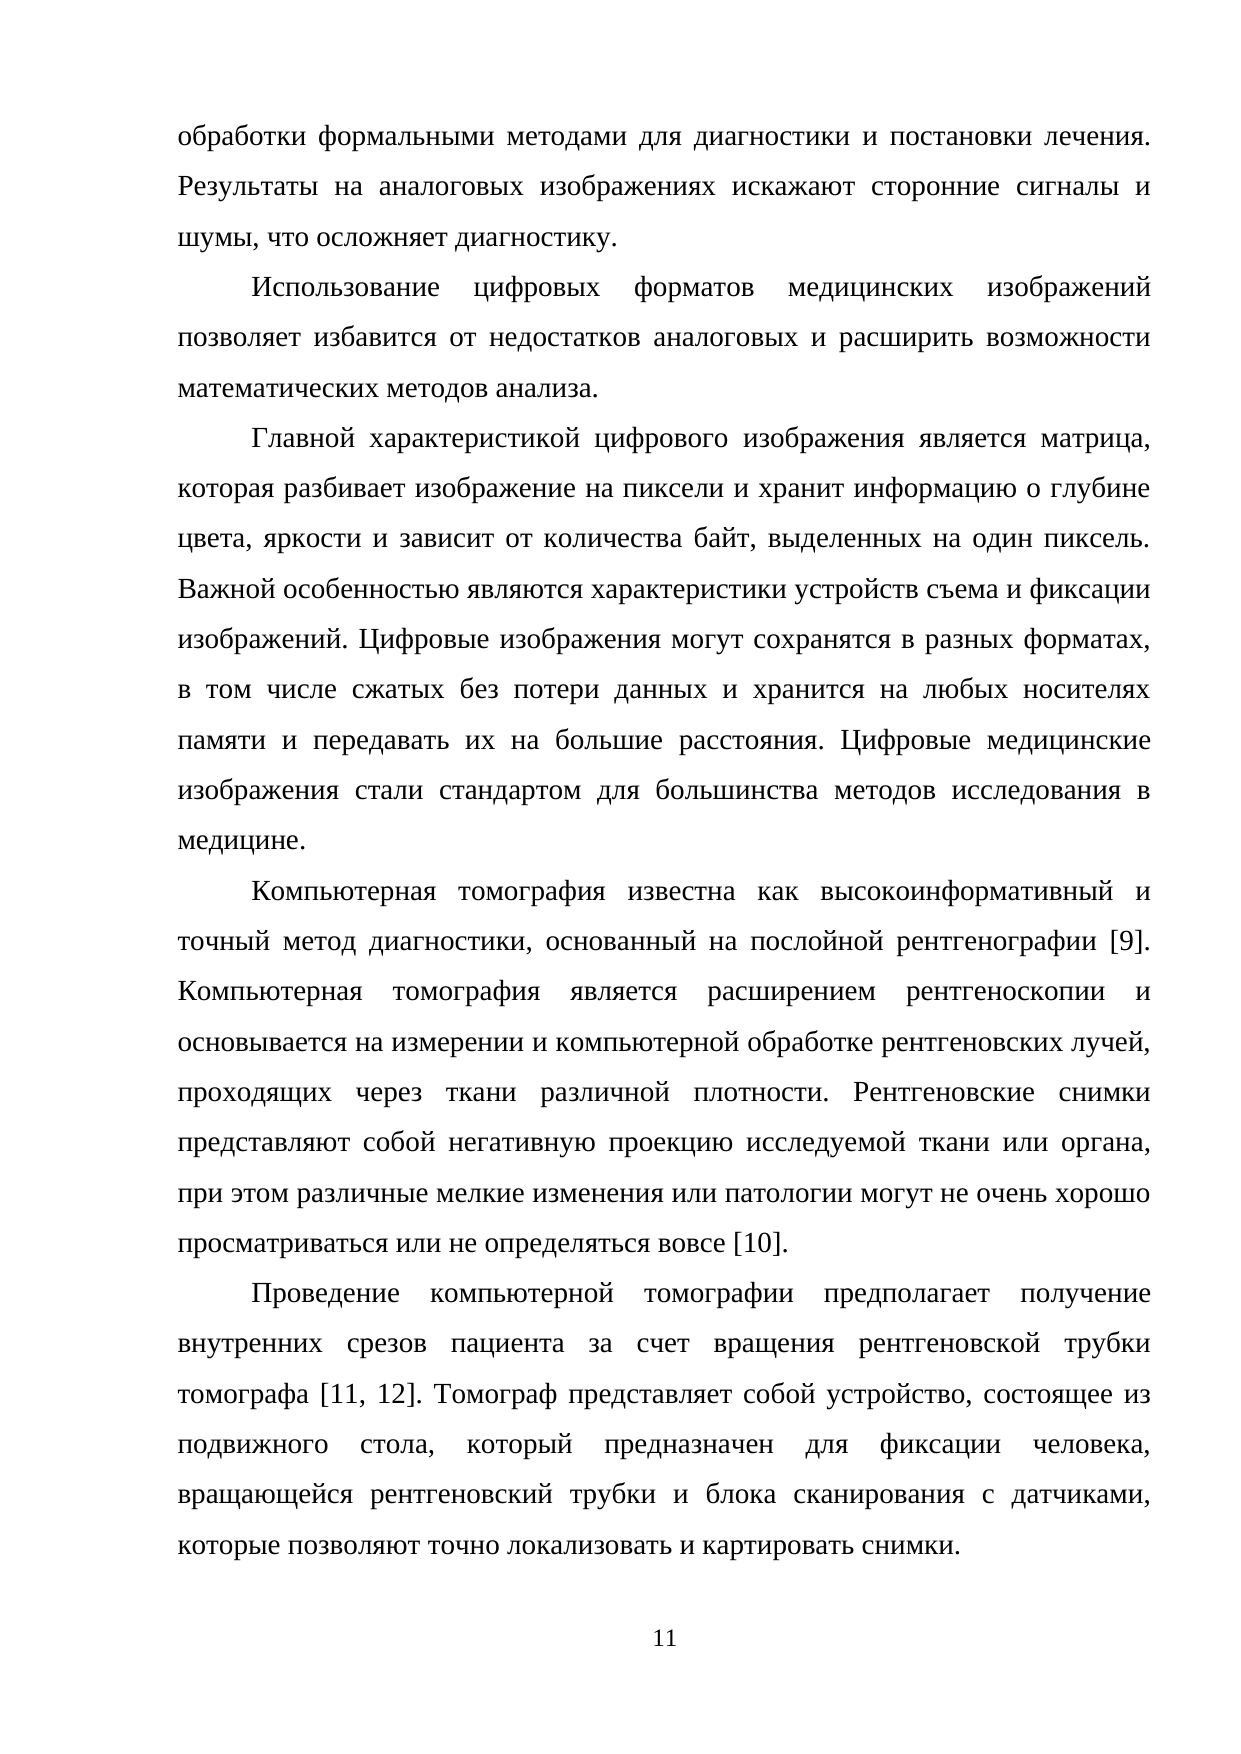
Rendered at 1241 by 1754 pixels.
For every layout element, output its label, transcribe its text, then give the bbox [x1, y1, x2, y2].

text Использование цифровых форматов медицинских изображений позволяет избавится от недостатков аналоговых и расширить возможности математических методов анализа. [177, 269, 1152, 403]
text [177, 118, 1152, 252]
text Главной характеристикой цифрового изображения является матрица, которая разбивает изображение на пиксели и хранит информацию о глубине цвета, яркости и зависит от количества байт, выделенных на один пиксель. Важной особенностью являются характеристики устройств съема и фиксации изображений. Цифровые изображения могут сохранятся в разных форматах, в том числе сжатых без потери данных и хранится на любых носителях памяти и передавать их на большие расстояния. Цифровые медицинские изображения стали стандартом для большинства методов исследования в медицине. [177, 420, 1152, 856]
text Проведение компьютерной томографии предполагает получение внутренних срезов пациента за счет вращения рентгеновской трубки томографа [11, 12]. Томограф представляет собой устройство, состоящее из подвижного стола, который предназначен для фиксации человека, вращающейся рентгеновский трубки и блока сканирования с датчиками, которые позволяют точно локализовать и картировать снимки. [177, 1275, 1152, 1560]
text Компьютерная томография известна как высокоинформативный и точный метод диагностики, основанный на послойной рентгенографии [9]. Компьютерная томография является расширением рентгеноскопии и основывается на измерении и компьютерной обработке рентгеновских лучей, проходящих через ткани различной плотности. Рентгеновские снимки представляют собой негативную проекцию исследуемой ткани или органа, при этом различные мелкие изменения или патологии могут не очень хорошо просматриваться или не определяться вовсе [10]. [177, 873, 1152, 1258]
